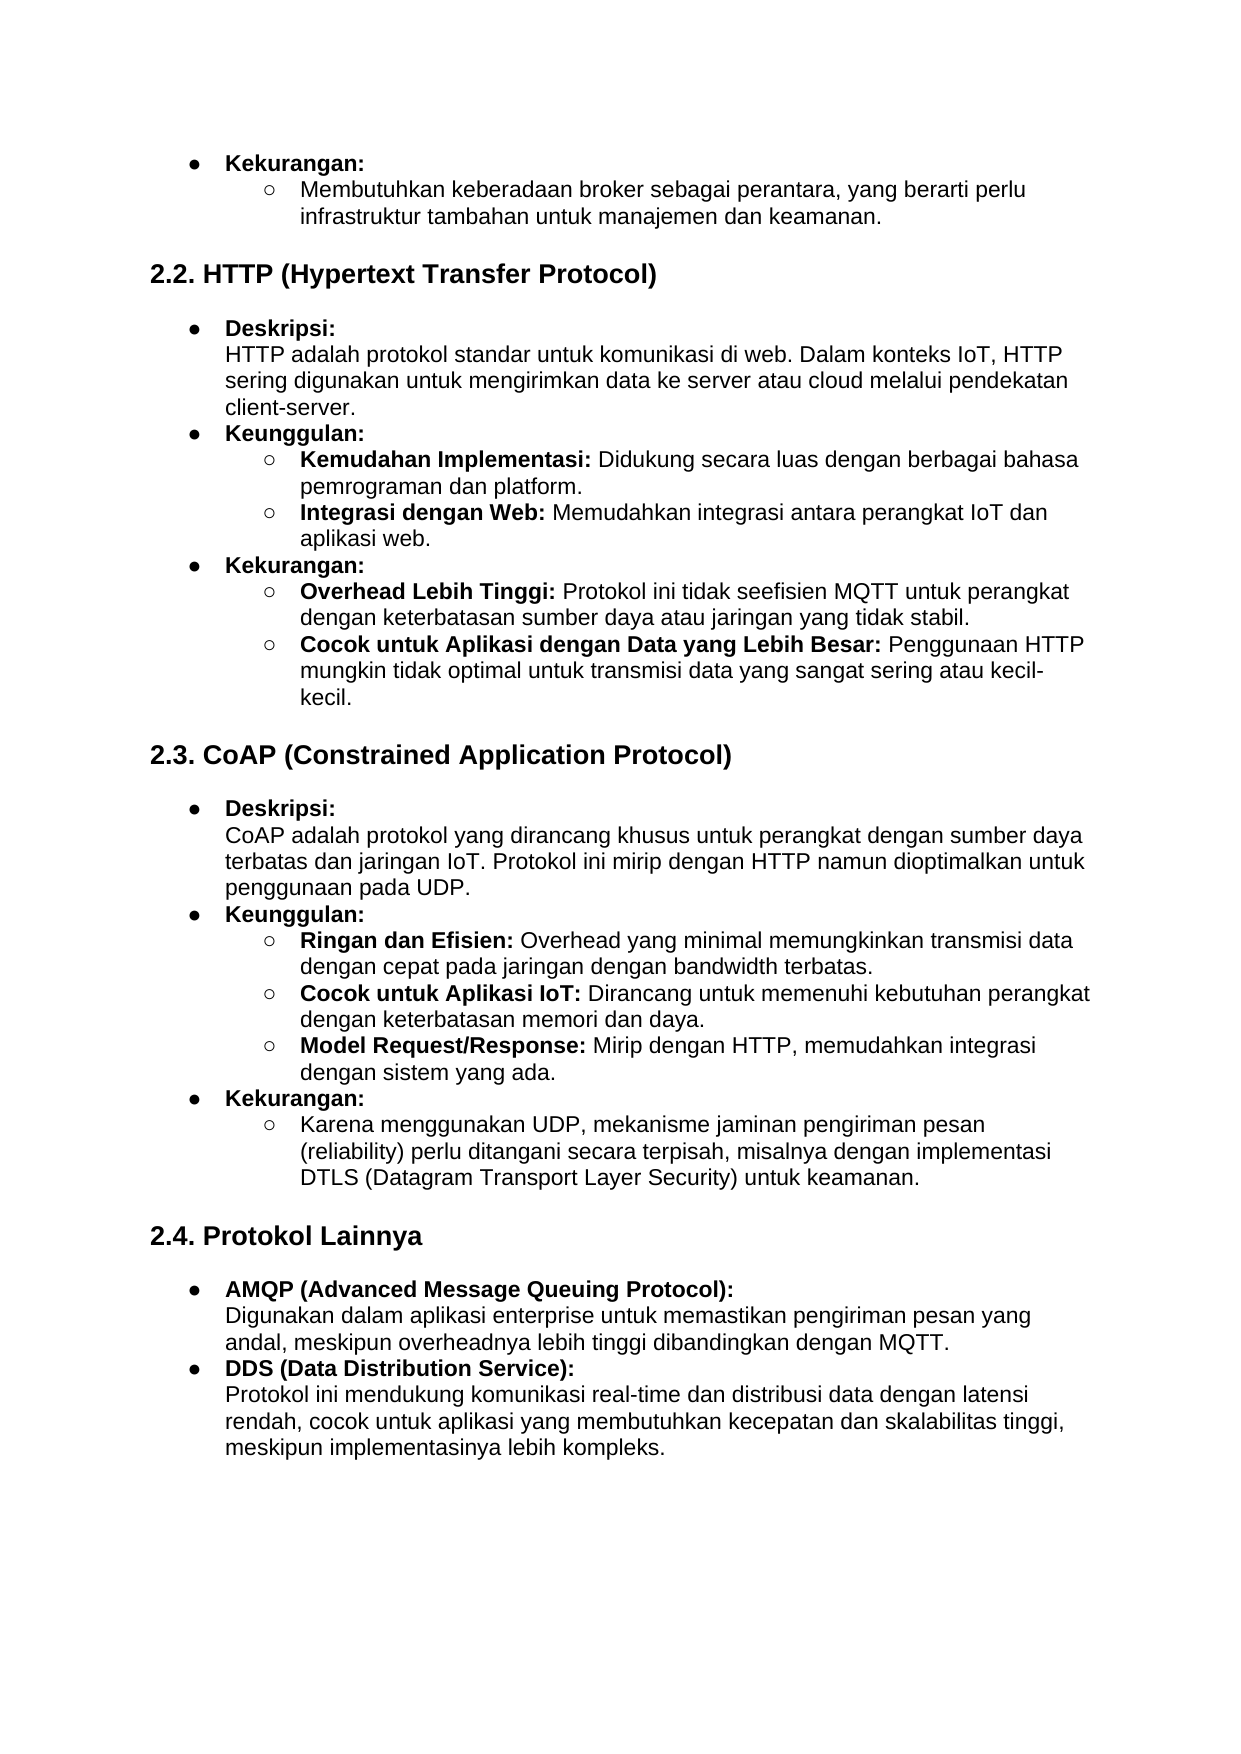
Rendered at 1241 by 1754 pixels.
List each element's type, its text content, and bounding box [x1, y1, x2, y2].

subtitle 2.3. CoAP (Constrained Application Protocol) [150, 739, 1090, 770]
subtitle Keunggulan: [187, 901, 1090, 927]
subtitle Kemudahan Implementasi: Didukung secara luas dengan berbagai bahasa pemrograman dan platform. [262, 446, 1090, 499]
subtitle Deskripsi: CoAP adalah protokol yang dirancang khusus untuk perangkat dengan sumber daya terbatas dan jaringan IoT. Protokol ini mirip dengan HTTP namun dioptimalkan untuk penggunaan pada UDP. [187, 795, 1090, 901]
subtitle Ringan dan Efisien: Overhead yang minimal memungkinkan transmisi data dengan cepat pada jaringan dengan bandwidth terbatas. [262, 927, 1090, 980]
subtitle Cocok untuk Aplikasi IoT: Dirancang untuk memenuhi kebutuhan perangkat dengan keterbatasan memori dan daya. [262, 980, 1090, 1032]
subtitle 2.2. HTTP (Hypertext Transfer Protocol) [150, 258, 1090, 289]
subtitle Kekurangan: [187, 1085, 1090, 1111]
subtitle Deskripsi: HTTP adalah protokol standar untuk komunikasi di web. Dalam konteks IoT, HTTP sering digunakan untuk mengirimkan data ke server atau cloud melalui pendekatan client-server. [187, 314, 1090, 420]
subtitle Membutuhkan keberadaan broker sebagai perantara, yang berarti perlu infrastruktur tambahan untuk manajemen dan keamanan. [262, 176, 1090, 229]
subtitle Karena menggunakan UDP, mekanisme jaminan pengiriman pesan (reliability) perlu ditangani secara terpisah, misalnya dengan implementasi DTLS (Datagram Transport Layer Security) untuk keamanan. [262, 1111, 1090, 1191]
subtitle Cocok untuk Aplikasi dengan Data yang Lebih Besar: Penggunaan HTTP mungkin tidak optimal untuk transmisi data yang sangat sering atau kecil-kecil. [262, 631, 1090, 710]
subtitle Kekurangan: [187, 150, 1090, 176]
subtitle DDS (Data Distribution Service): Protokol ini mendukung komunikasi real-time dan distribusi data dengan latensi rendah, cocok untuk aplikasi yang membutuhkan kecepatan dan skalabilitas tinggi, meskipun implementasinya lebih kompleks. [187, 1355, 1090, 1460]
subtitle Overhead Lebih Tinggi: Protokol ini tidak seefisien MQTT untuk perangkat dengan keterbatasan sumber daya atau jaringan yang tidak stabil. [262, 578, 1090, 631]
subtitle Model Request/Response: Mirip dengan HTTP, memudahkan integrasi dengan sistem yang ada. [262, 1032, 1090, 1085]
subtitle Integrasi dengan Web: Memudahkan integrasi antara perangkat IoT dan aplikasi web. [262, 499, 1090, 552]
subtitle AMQP (Advanced Message Queuing Protocol): Digunakan dalam aplikasi enterprise untuk memastikan pengiriman pesan yang andal, meskipun overheadnya lebih tinggi dibandingkan dengan MQTT. [187, 1276, 1090, 1355]
subtitle Keunggulan: [187, 420, 1090, 446]
subtitle 2.4. Protokol Lainnya [150, 1220, 1090, 1251]
subtitle Kekurangan: [187, 552, 1090, 578]
